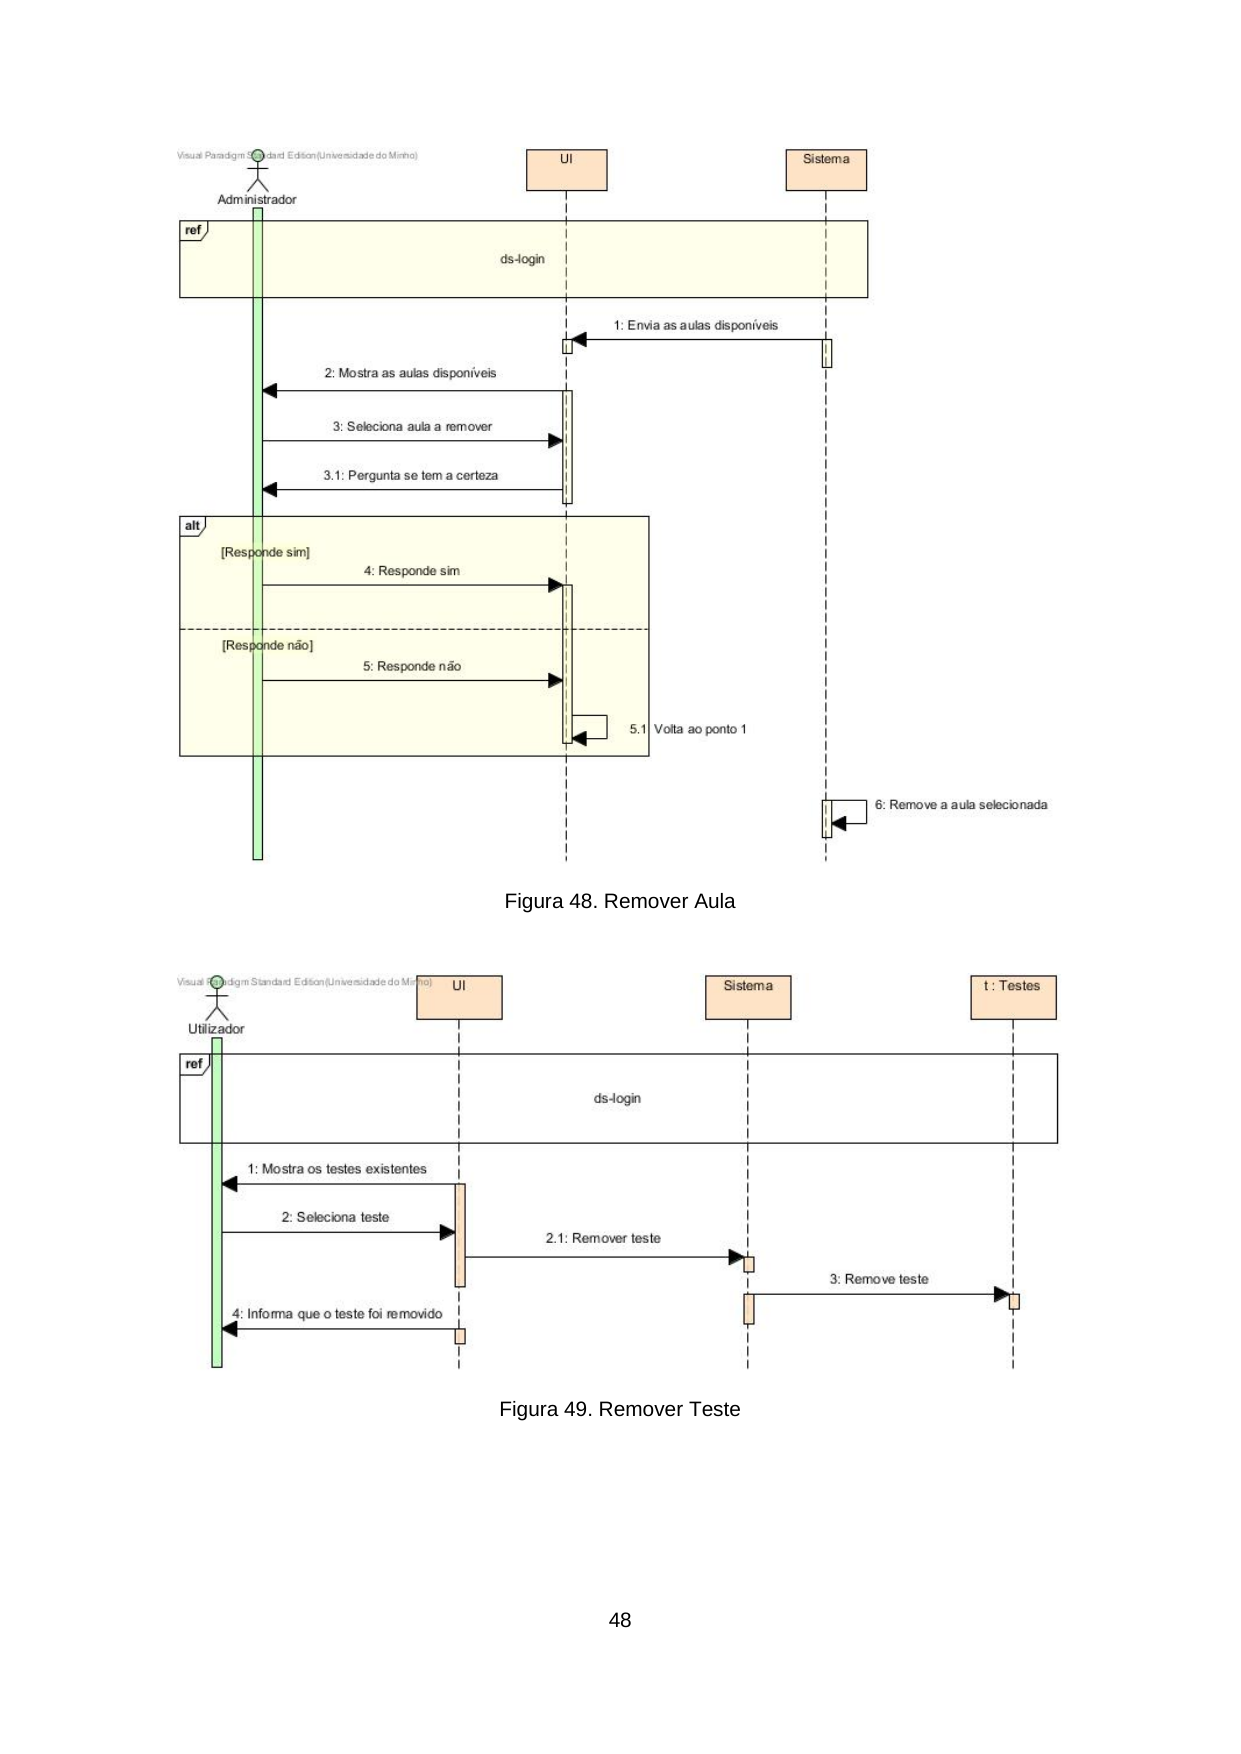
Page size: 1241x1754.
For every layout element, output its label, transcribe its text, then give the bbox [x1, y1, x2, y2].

picture [177, 147, 1064, 865]
picture [177, 973, 1062, 1373]
